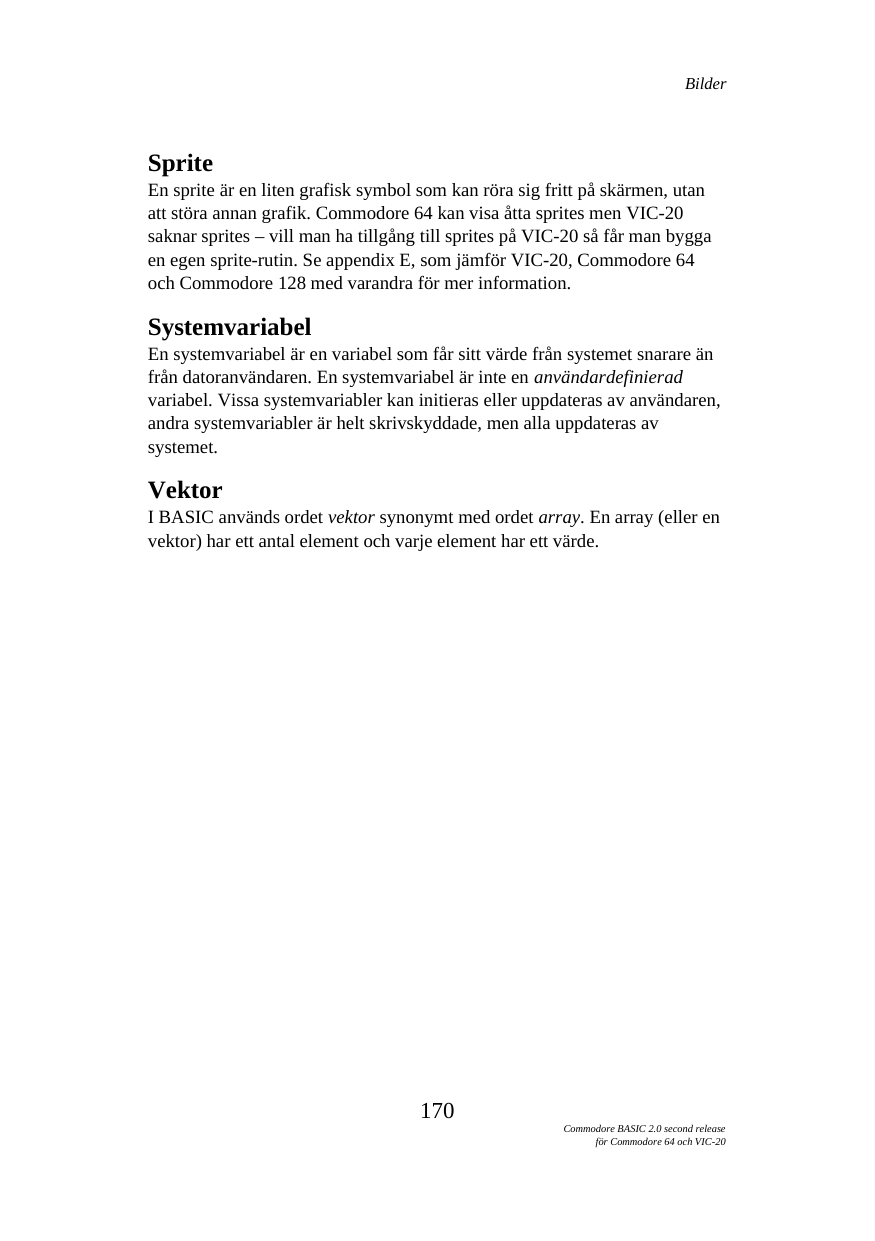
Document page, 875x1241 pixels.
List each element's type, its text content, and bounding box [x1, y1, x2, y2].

subtitle Systemvariabel [148, 312, 726, 340]
text En systemvariabel är en variabel som får sitt värde från systemet snarare än från datoranvändaren. En systemvariabel är inte en användardefinierad variabel. Vissa systemvariabler kan initieras eller uppdateras av användaren, andra systemvariabler är helt skrivskyddade, men alla uppdateras av systemet. [148, 343, 726, 457]
text En sprite är en liten grafisk symbol som kan röra sig fritt på skärmen, utan att störa annan grafik. Commodore 64 kan visa åtta sprites men VIC-20 saknar sprites – vill man ha tillgång till sprites på VIC-20 så får man bygga en egen sprite-rutin. Se appendix E, som jämför VIC-20, Commodore 64 och Commodore 128 med varandra för mer information. [148, 179, 726, 293]
text I BASIC används ordet vektor synonymt med ordet array. En array (eller en vektor) har ett antal element och varje element har ett värde. [148, 506, 726, 551]
subtitle Sprite [148, 148, 726, 176]
subtitle Vektor [148, 475, 726, 504]
